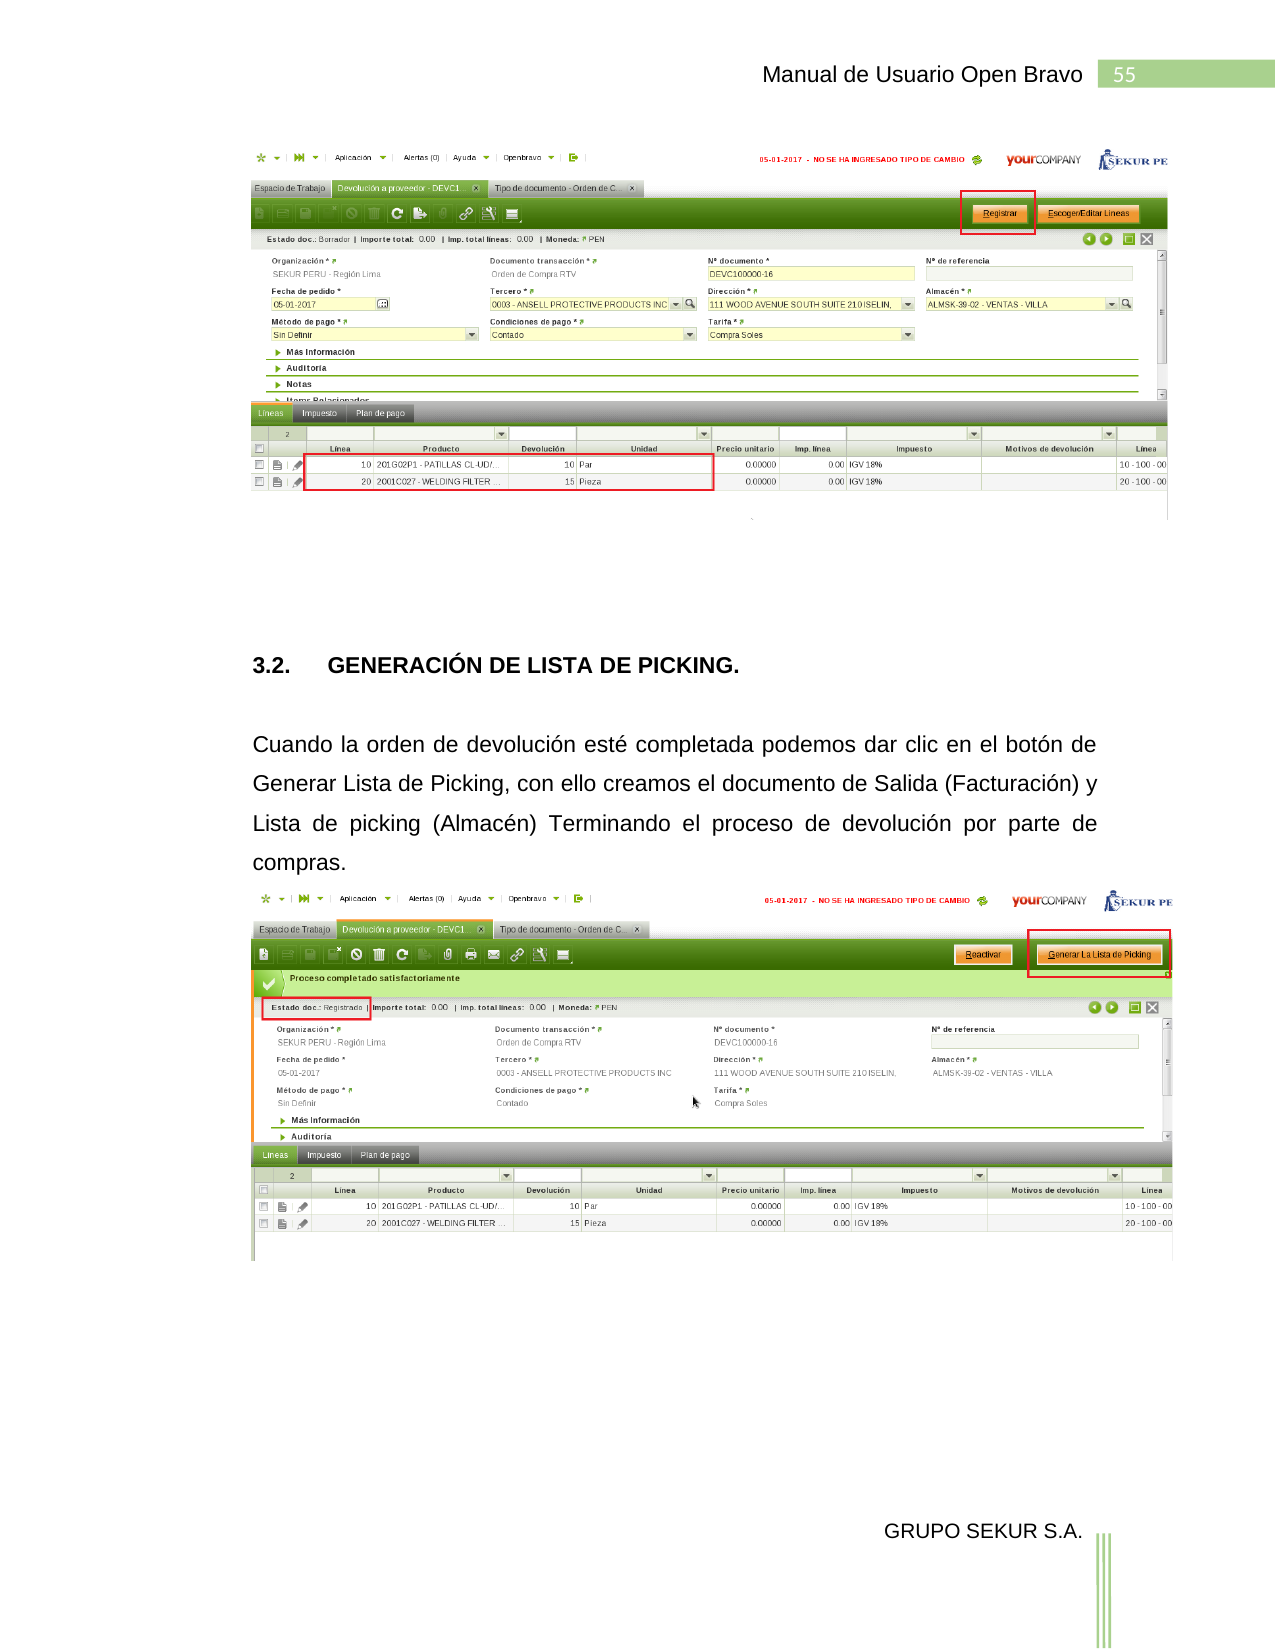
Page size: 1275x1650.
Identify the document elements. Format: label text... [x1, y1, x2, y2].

list GENERACIÓN DE LISTA DE PICKING. [252, 652, 1098, 678]
picture [251, 888, 1173, 1261]
text Cuando la orden de devolución esté completada podemos dar clic en el botón de Generar Lista de Picking, con ello creamos el documento de Salida (Facturación) y Lista de picking (Almacén) Terminando el proceso de devolución por parte de compras. [252, 731, 1098, 876]
picture [251, 147, 1170, 520]
